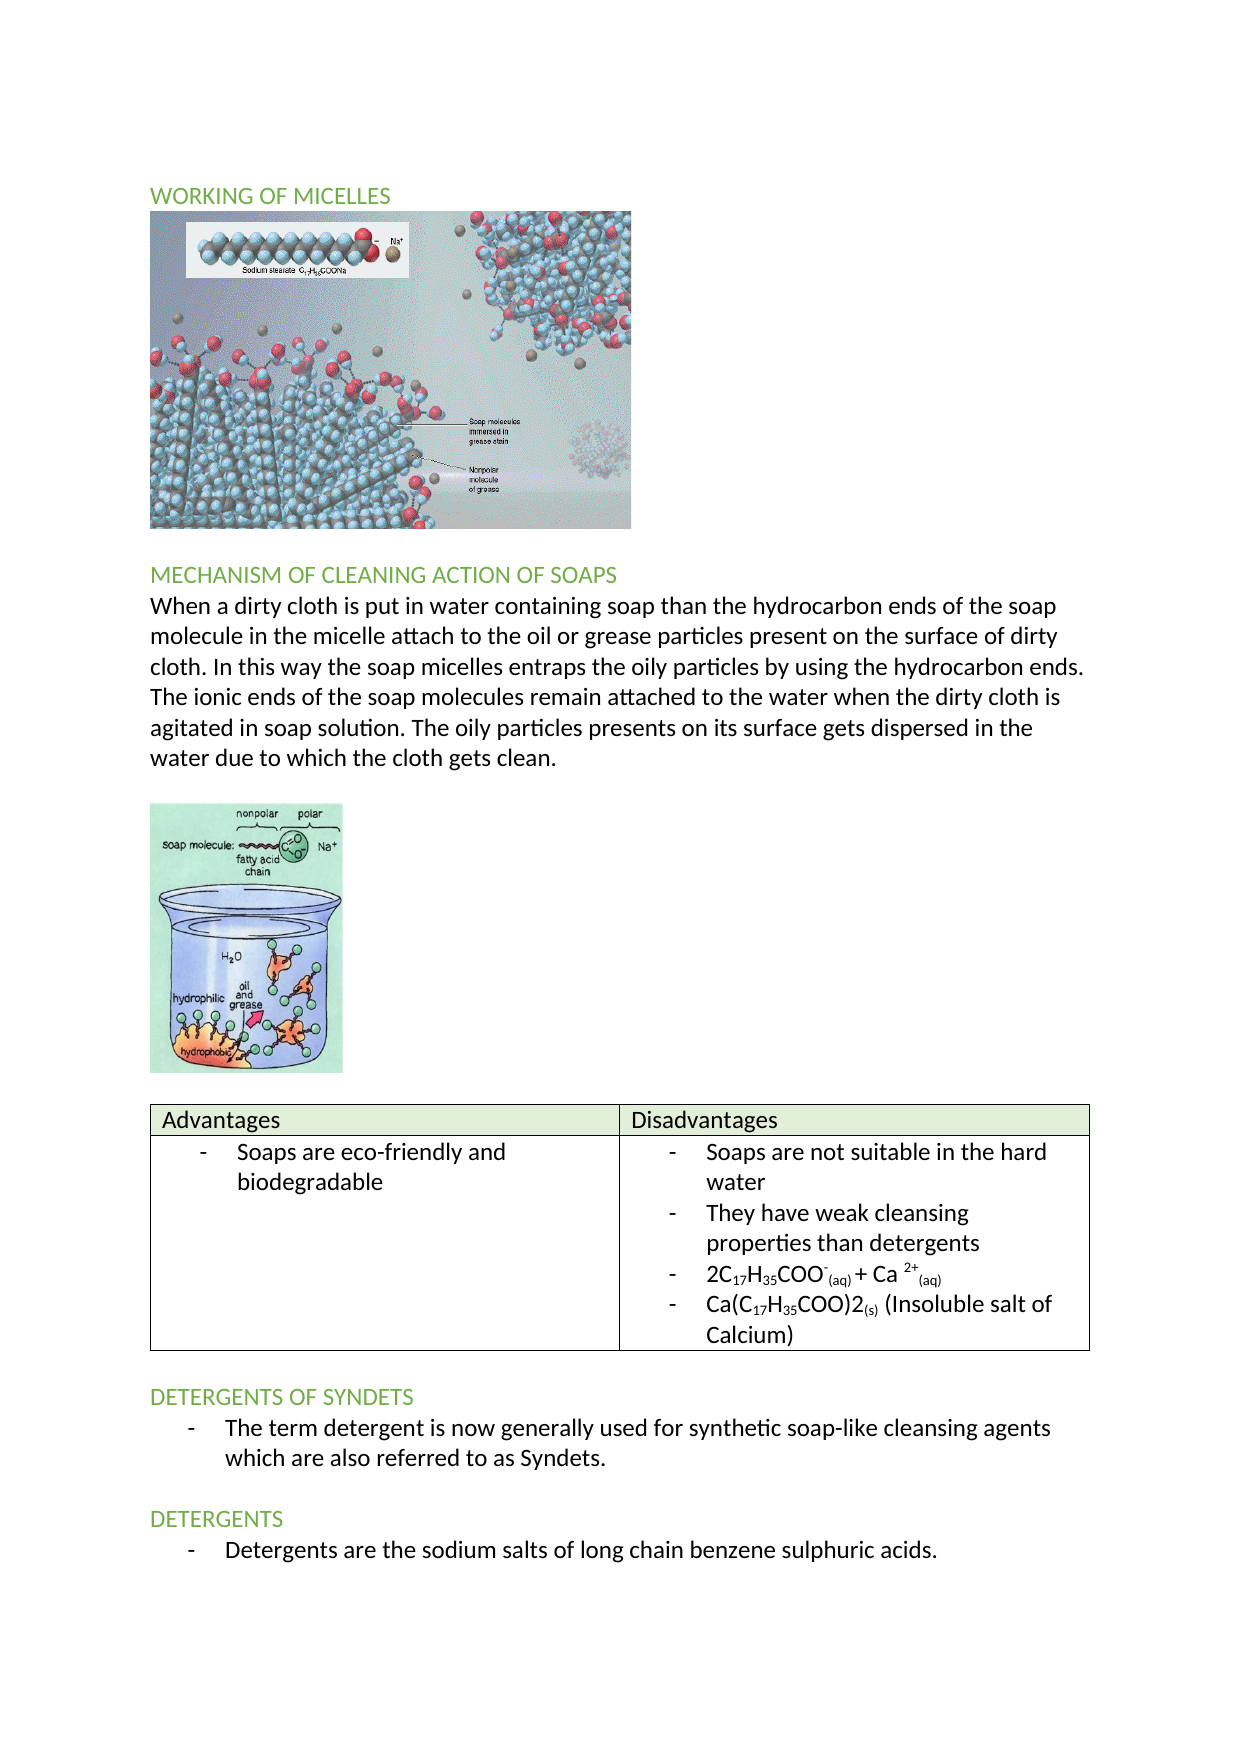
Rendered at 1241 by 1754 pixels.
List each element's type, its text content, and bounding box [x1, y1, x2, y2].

list Detergents are the sodium salts of long chain benzene sulphuric acids. [187, 1534, 1090, 1564]
text When a dirty cloth is put in water containing soap than the hydrocarbon ends of the soap molecule in the micelle attach to the oil or grease particles present on the surface of dirty cloth. In this way the soap micelles entraps the oily particles by using the hydrocarbon ends. The ionic ends of the soap molecules remain attached to the water when the dirty cloth is agitated in soap solution. The oily particles presents on its surface gets dispersed in the water due to which the cloth gets clean. [150, 590, 1090, 773]
table_header Advantages [151, 1105, 619, 1135]
table_header Disadvantages [620, 1105, 1089, 1135]
picture [150, 803, 343, 1073]
picture [150, 211, 632, 529]
table_cell Soaps are eco-friendly and biodegradable [151, 1136, 619, 1350]
list The term detergent is now generally used for synthetic soap-like cleansing agents which are also referred to as Syndets. [187, 1412, 1090, 1473]
table_cell Soaps are not suitable in the hard water They have weak cleansing properties than detergents 2C17H35COO-(aq) + Ca 2+(aq) Ca(C17H35COO)2(s) (Insoluble salt of Calcium) [620, 1136, 1089, 1350]
